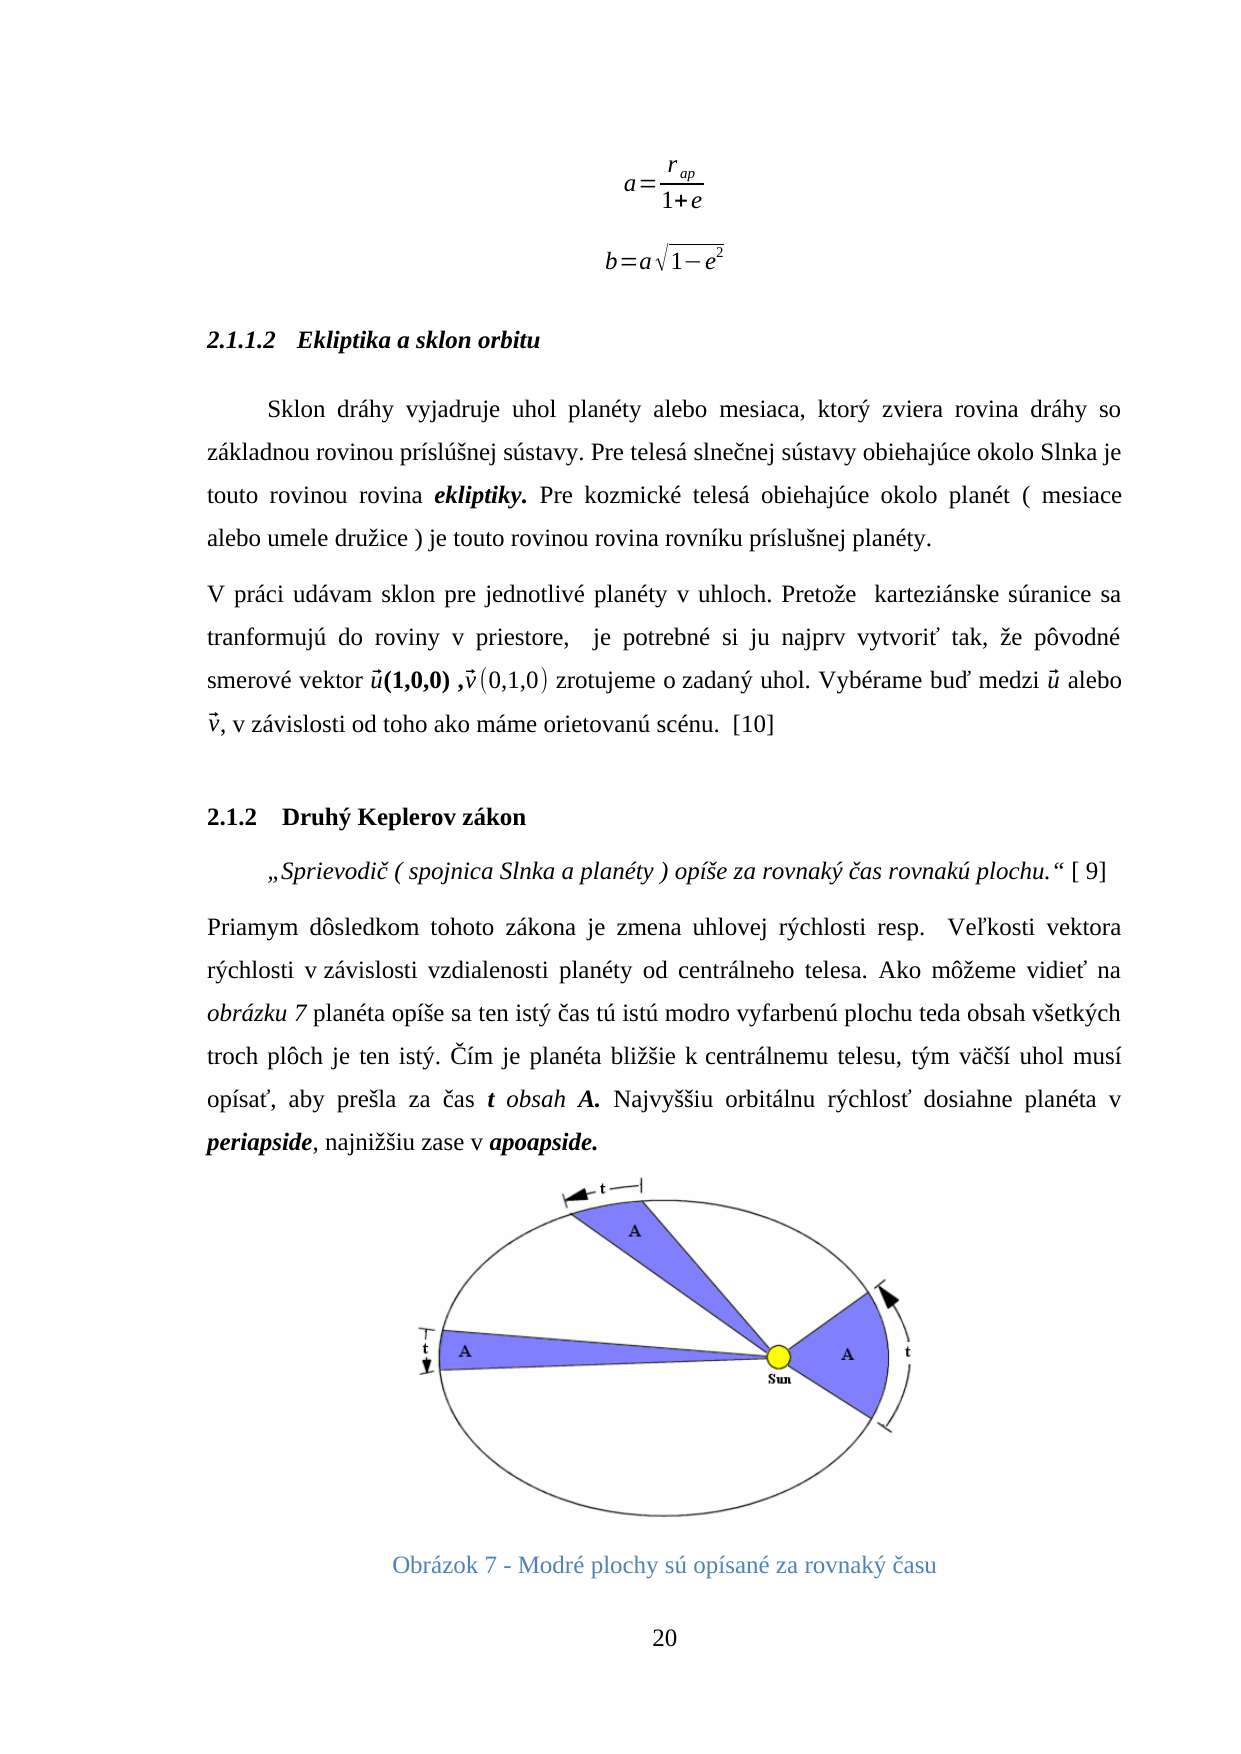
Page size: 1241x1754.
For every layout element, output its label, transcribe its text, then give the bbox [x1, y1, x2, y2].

subtitle Druhý Keplerov zákon [207, 802, 1122, 831]
subtitle Ekliptika a sklon orbitu [207, 326, 1122, 354]
text „Sprievodič ( spojnica Slnka a planéty ) opíše za rovnaký čas rovnakú plochu.“ [ 9] [207, 856, 1122, 885]
picture [412, 1170, 917, 1521]
text V práci udávam sklon pre jednotlivé planéty v uhloch. Pretože karteziánske súranice sa tranformujú do roviny v priestore, je potrebné si ju najprv vytvoriť tak, že pôvodné smerové vektor (1,0,0) , zrotujeme o zadaný uhol. Vybérame buď medzi alebo , v závislosti od toho ako máme orietovanú scénu. [10] [207, 579, 1122, 738]
text Priamym dôsledkom tohoto zákona je zmena uhlovej rýchlosti resp. Veľkosti vektora rýchlosti v závislosti vzdialenosti planéty od centrálneho telesa. Ako môžeme vidieť na obrázku 7 planéta opíše sa ten istý čas tú istú modro vyfarbenú plochu teda obsah všetkých troch plôch je ten istý. Čím je planéta bližšie k centrálnemu telesu, tým väčší uhol musí opísať, aby prešla za čas t obsah A. Najvyššiu orbitálnu rýchlosť dosiahne planéta v periapside, najnižšiu zase v apoapside. [207, 912, 1122, 1156]
text Sklon dráhy vyjadruje uhol planéty alebo mesiaca, ktorý zviera rovina dráhy so základnou rovinou príslúšnej sústavy. Pre telesá slnečnej sústavy obiehajúce okolo Slnka je touto rovinou rovina ekliptiky. Pre kozmické telesá obiehajúce okolo planét ( mesiace alebo umele družice ) je touto rovinou rovina rovníku príslušnej planéty. [207, 394, 1122, 552]
